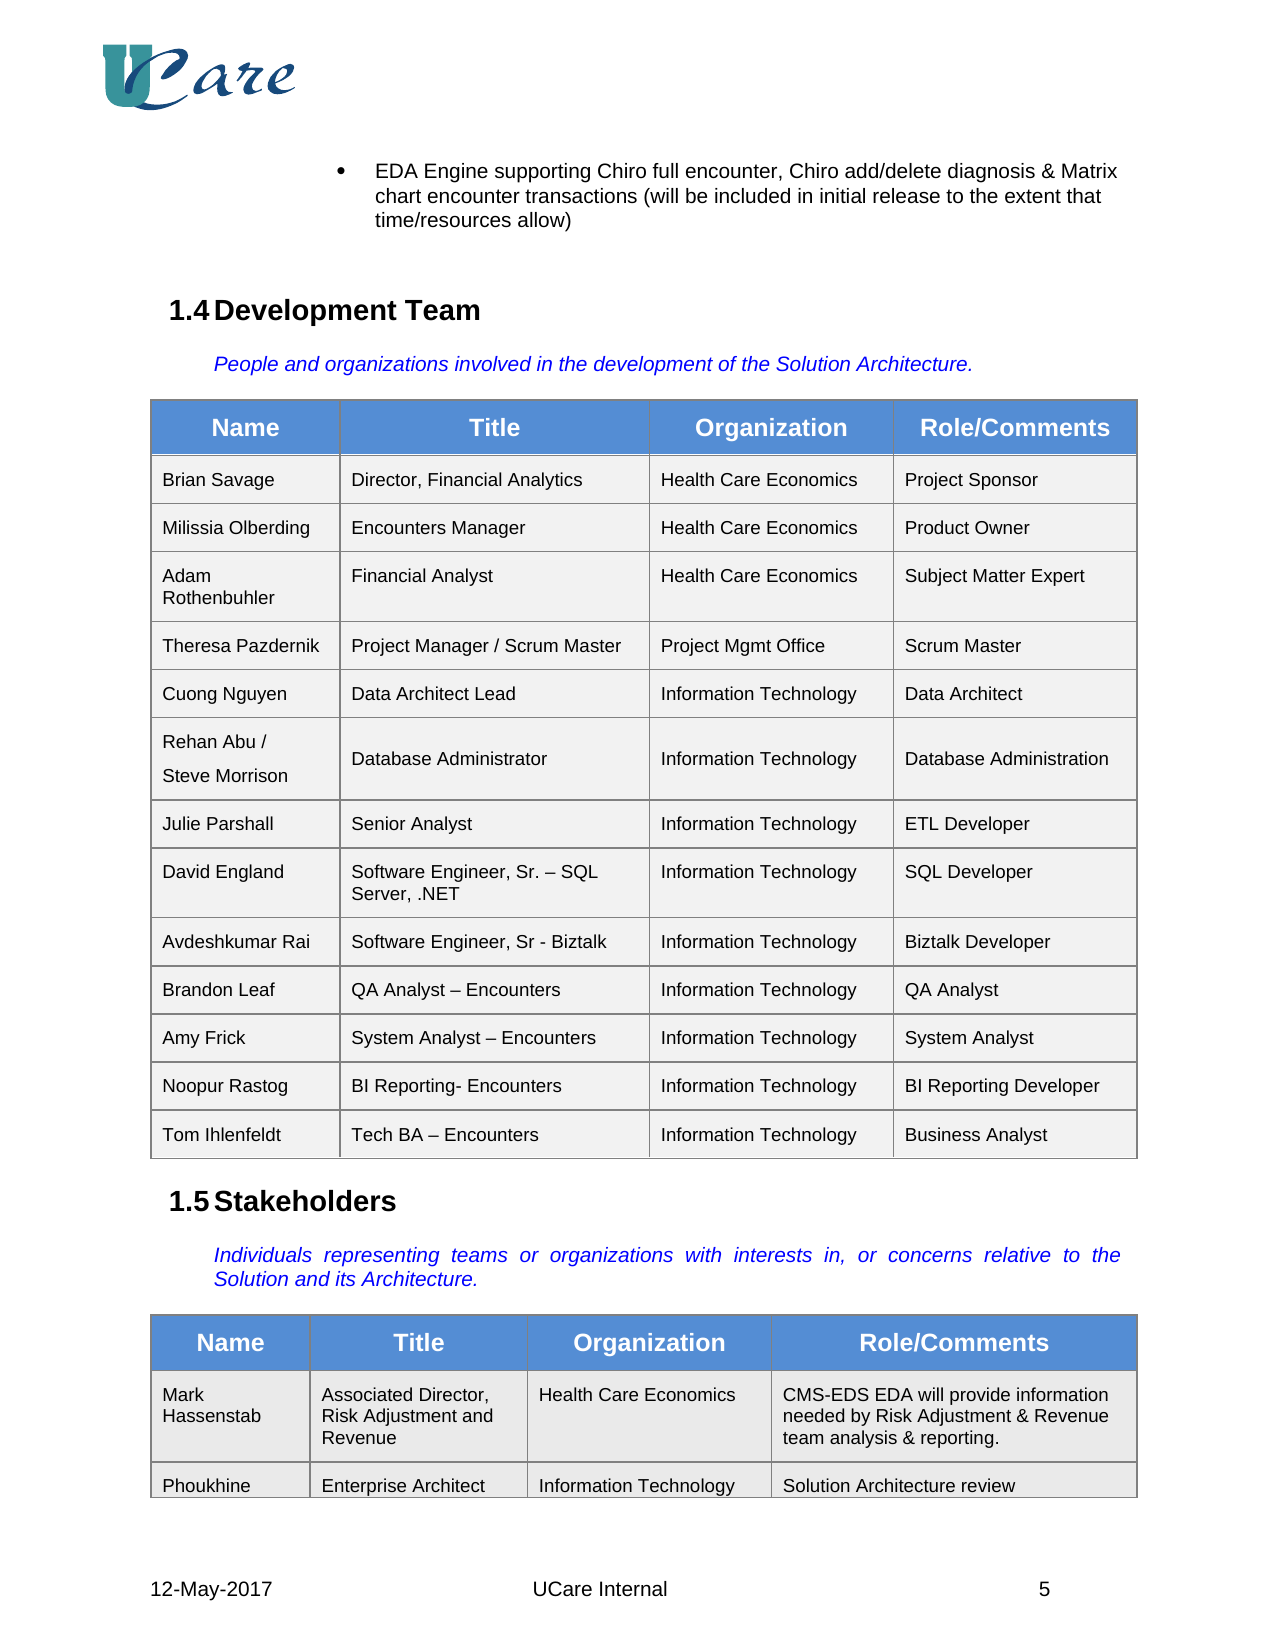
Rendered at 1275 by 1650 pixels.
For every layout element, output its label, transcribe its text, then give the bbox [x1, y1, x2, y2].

table_cell ETL Developer [894, 801, 1136, 847]
table_cell Data Architect Lead [341, 670, 649, 717]
table_cell Information Technology [650, 1111, 893, 1157]
table_cell Mark Hassenstab [152, 1371, 309, 1461]
table_header Name [152, 401, 339, 454]
table_cell Tech BA – Encounters [341, 1111, 649, 1157]
table_cell Julie Parshall [152, 801, 339, 847]
table_cell Brian Savage [152, 456, 339, 503]
table_cell Amy Frick [152, 1015, 339, 1061]
table_cell Phoukhine Soundara [152, 1463, 309, 1497]
table_cell Financial Analyst [341, 552, 649, 621]
table_cell BI Reporting- Encounters [341, 1063, 649, 1109]
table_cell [528, 1463, 771, 1497]
table_cell System Analyst – Encounters [341, 1015, 649, 1061]
table_cell Health Care Economics [528, 1371, 771, 1461]
table_cell Information Technology [650, 1063, 893, 1109]
table_cell Data Architect [894, 670, 1136, 717]
table_cell Noopur Rastog [152, 1063, 339, 1109]
table_header Name [152, 1316, 309, 1370]
table_cell SQL Developer [894, 849, 1136, 917]
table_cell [772, 1463, 1136, 1497]
table_cell Health Care Economics [650, 552, 893, 621]
table_cell Project Sponsor [894, 456, 1136, 503]
table_cell Theresa Pazdernik [152, 622, 339, 669]
table_cell Information Technology [650, 1015, 893, 1061]
table_cell Biztalk Developer [894, 918, 1136, 965]
table_cell Information Technology [650, 967, 893, 1013]
table_cell Brandon Leaf [152, 967, 339, 1013]
table_cell Encounters Manager [341, 504, 649, 551]
table_cell QA Analyst – Encounters [341, 967, 649, 1013]
table_cell Information Technology [650, 801, 893, 847]
table_header Role/Comments [772, 1316, 1136, 1370]
table_cell Associated Director, Risk Adjustment and Revenue [311, 1371, 527, 1461]
text Individuals representing teams or organizations with interests in, or concerns relative to the Solution and its Architecture. [214, 1242, 1125, 1290]
table_cell Health Care Economics [650, 504, 893, 551]
table_cell Product Owner [894, 504, 1136, 551]
table_cell QA Analyst [894, 967, 1136, 1013]
subtitle EDA Engine supporting Chiro full encounter, Chiro add/delete diagnosis & Matrix chart encounter transactions (will be included in initial release to the extent that time/resources allow) [337, 159, 1125, 231]
table_cell Software Engineer, Sr - Biztalk [341, 918, 649, 965]
table_cell Cuong Nguyen [152, 670, 339, 717]
table_cell Subject Matter Expert [894, 552, 1136, 621]
table_cell CMS-EDS EDA will provide information needed by Risk Adjustment & Revenue team analysis & reporting. [772, 1371, 1136, 1461]
table_cell David England [152, 849, 339, 917]
text People and organizations involved in the development of the Solution Architecture. [214, 351, 1125, 375]
table_header Role/Comments [894, 401, 1136, 454]
table_cell Scrum Master [894, 622, 1136, 669]
table_cell Information Technology [650, 918, 893, 965]
subtitle Development Team [169, 293, 1125, 326]
table_cell Health Care Economics [650, 456, 893, 503]
table_cell Avdeshkumar Rai [152, 918, 339, 965]
table_cell Project Mgmt Office [650, 622, 893, 669]
table_header Title [341, 401, 649, 454]
table_cell BI Reporting Developer [894, 1063, 1136, 1109]
table_cell Information Technology [650, 670, 893, 717]
table_cell Senior Analyst [341, 801, 649, 847]
table_cell Information Technology [650, 718, 893, 799]
table_cell Tom Ihlenfeldt [152, 1111, 339, 1157]
subtitle Stakeholders [169, 1184, 1125, 1217]
table_cell Milissia Olberding [152, 504, 339, 551]
table_cell Database Administrator [341, 718, 649, 799]
table_cell Software Engineer, Sr. – SQL Server, .NET [341, 849, 649, 917]
table_cell Business Analyst [894, 1111, 1136, 1157]
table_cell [311, 1463, 527, 1497]
table_cell Rehan Abu / Steve Morrison [152, 718, 339, 799]
table_header Organization [528, 1316, 771, 1370]
table_cell System Analyst [894, 1015, 1136, 1061]
table_cell Director, Financial Analytics [341, 456, 649, 503]
table_header Title [311, 1316, 527, 1370]
table_cell Information Technology [650, 849, 893, 917]
table_header Organization [650, 401, 893, 454]
table_cell Adam Rothenbuhler [152, 552, 339, 621]
table_cell Database Administration [894, 718, 1136, 799]
table_cell Project Manager / Scrum Master [341, 622, 649, 669]
